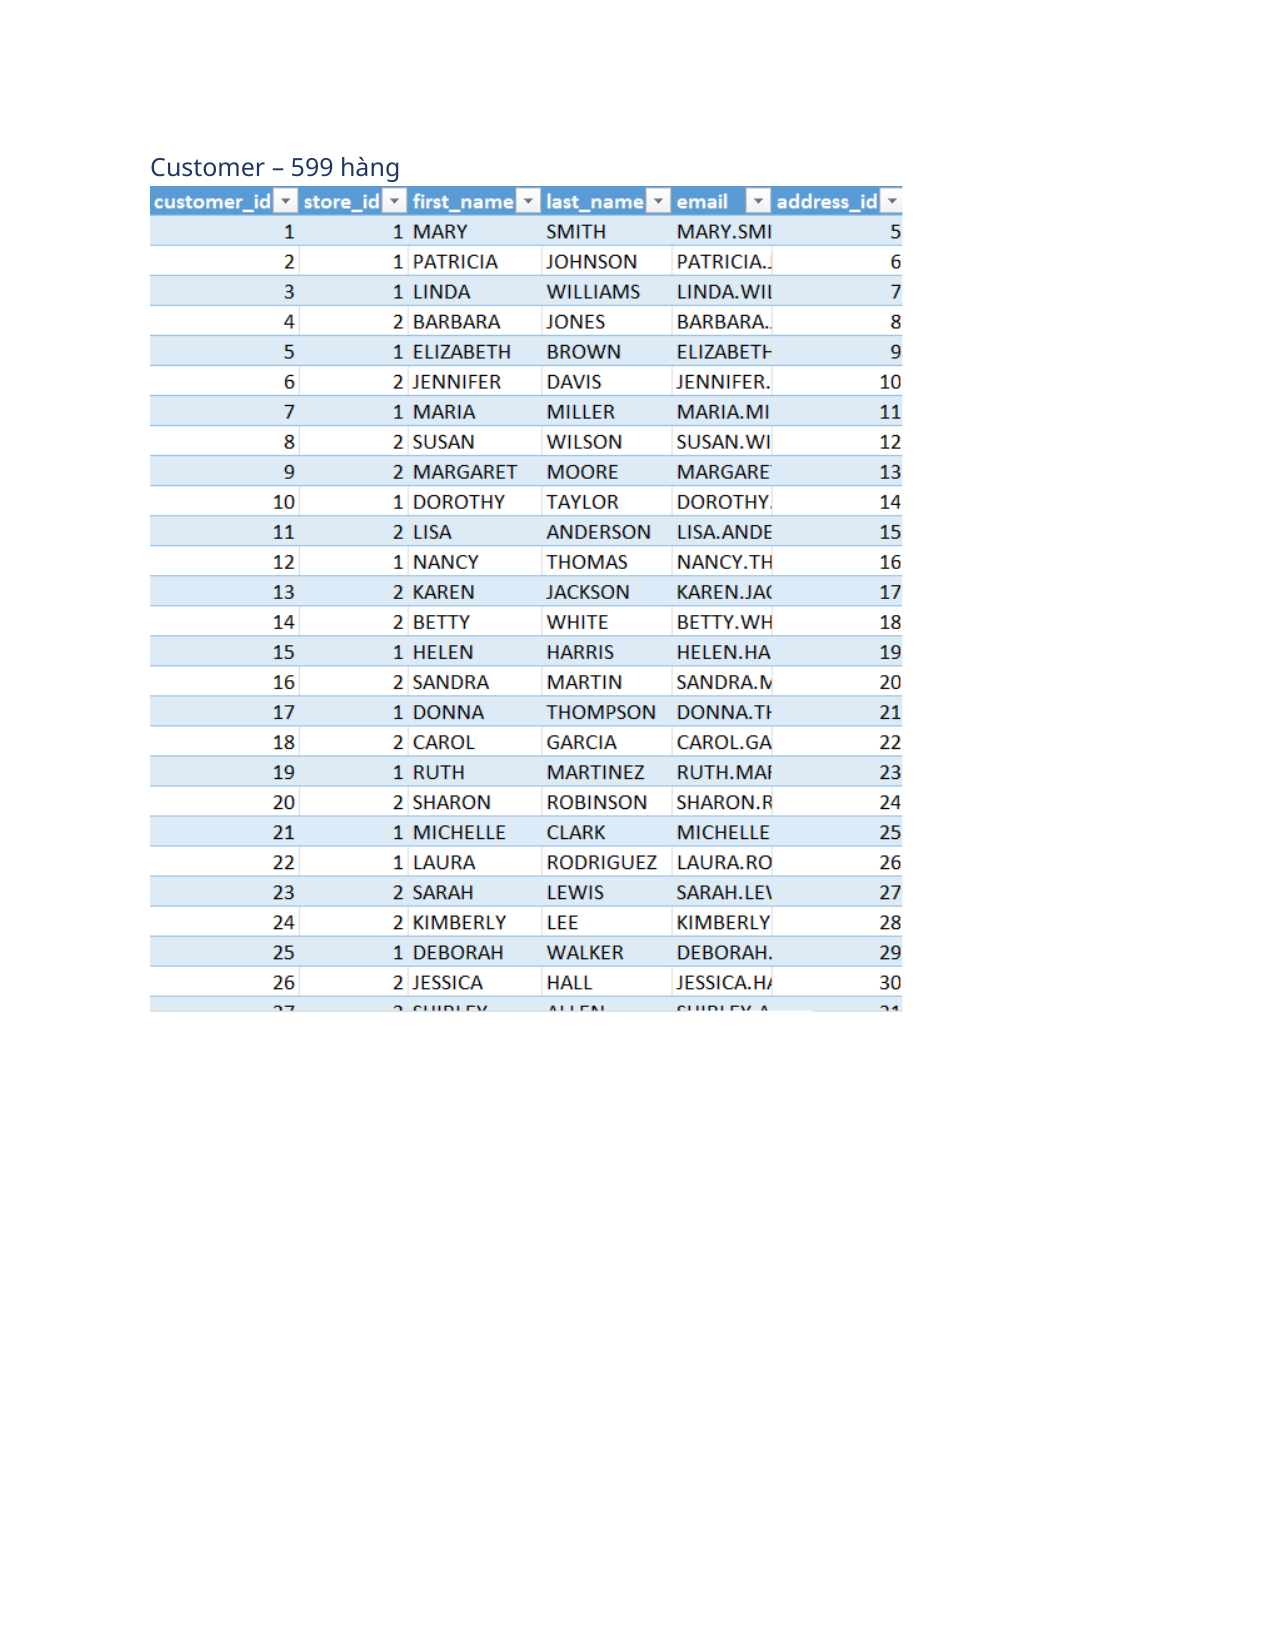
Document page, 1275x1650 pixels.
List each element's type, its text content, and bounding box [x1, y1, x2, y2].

picture [150, 186, 903, 1012]
subtitle Customer – 599 hàng [150, 150, 1125, 184]
